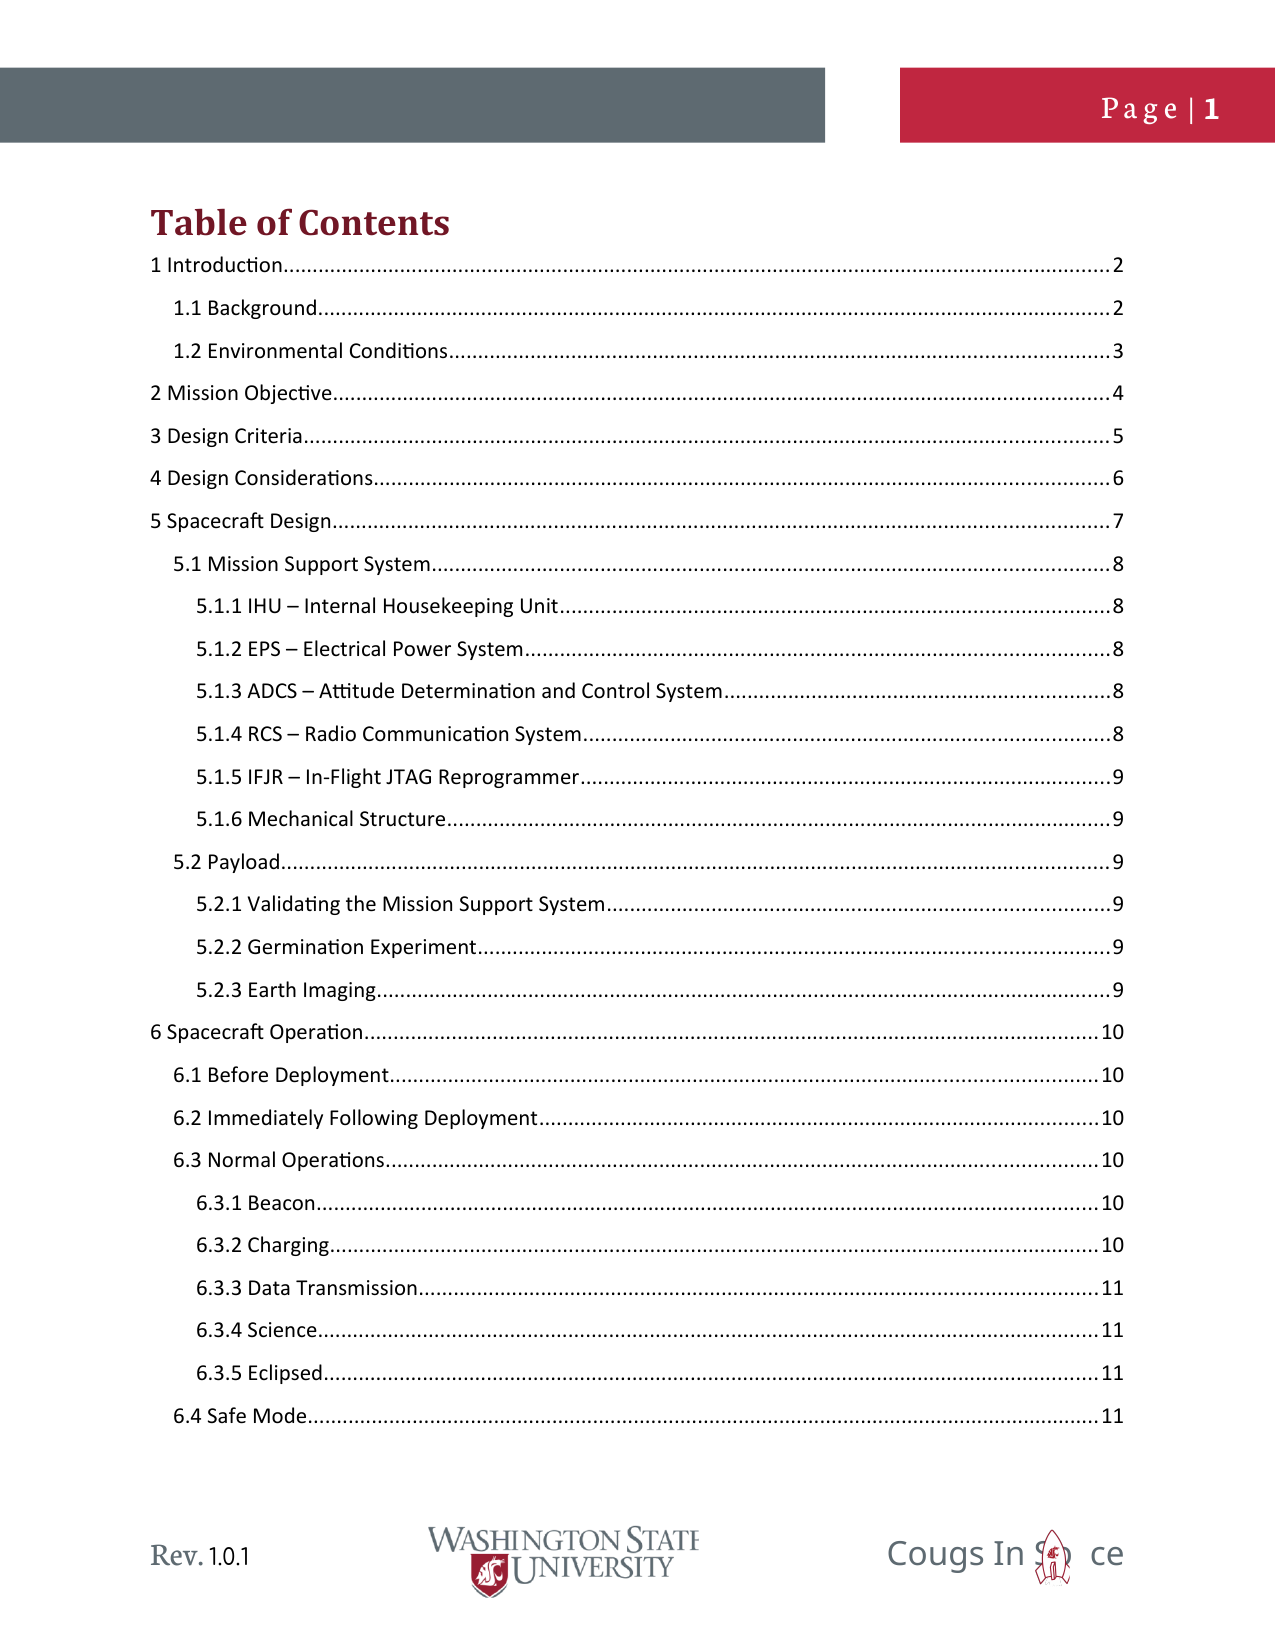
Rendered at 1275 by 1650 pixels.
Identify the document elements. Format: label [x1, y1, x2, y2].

picture [426, 1525, 699, 1597]
picture [1035, 1529, 1070, 1586]
